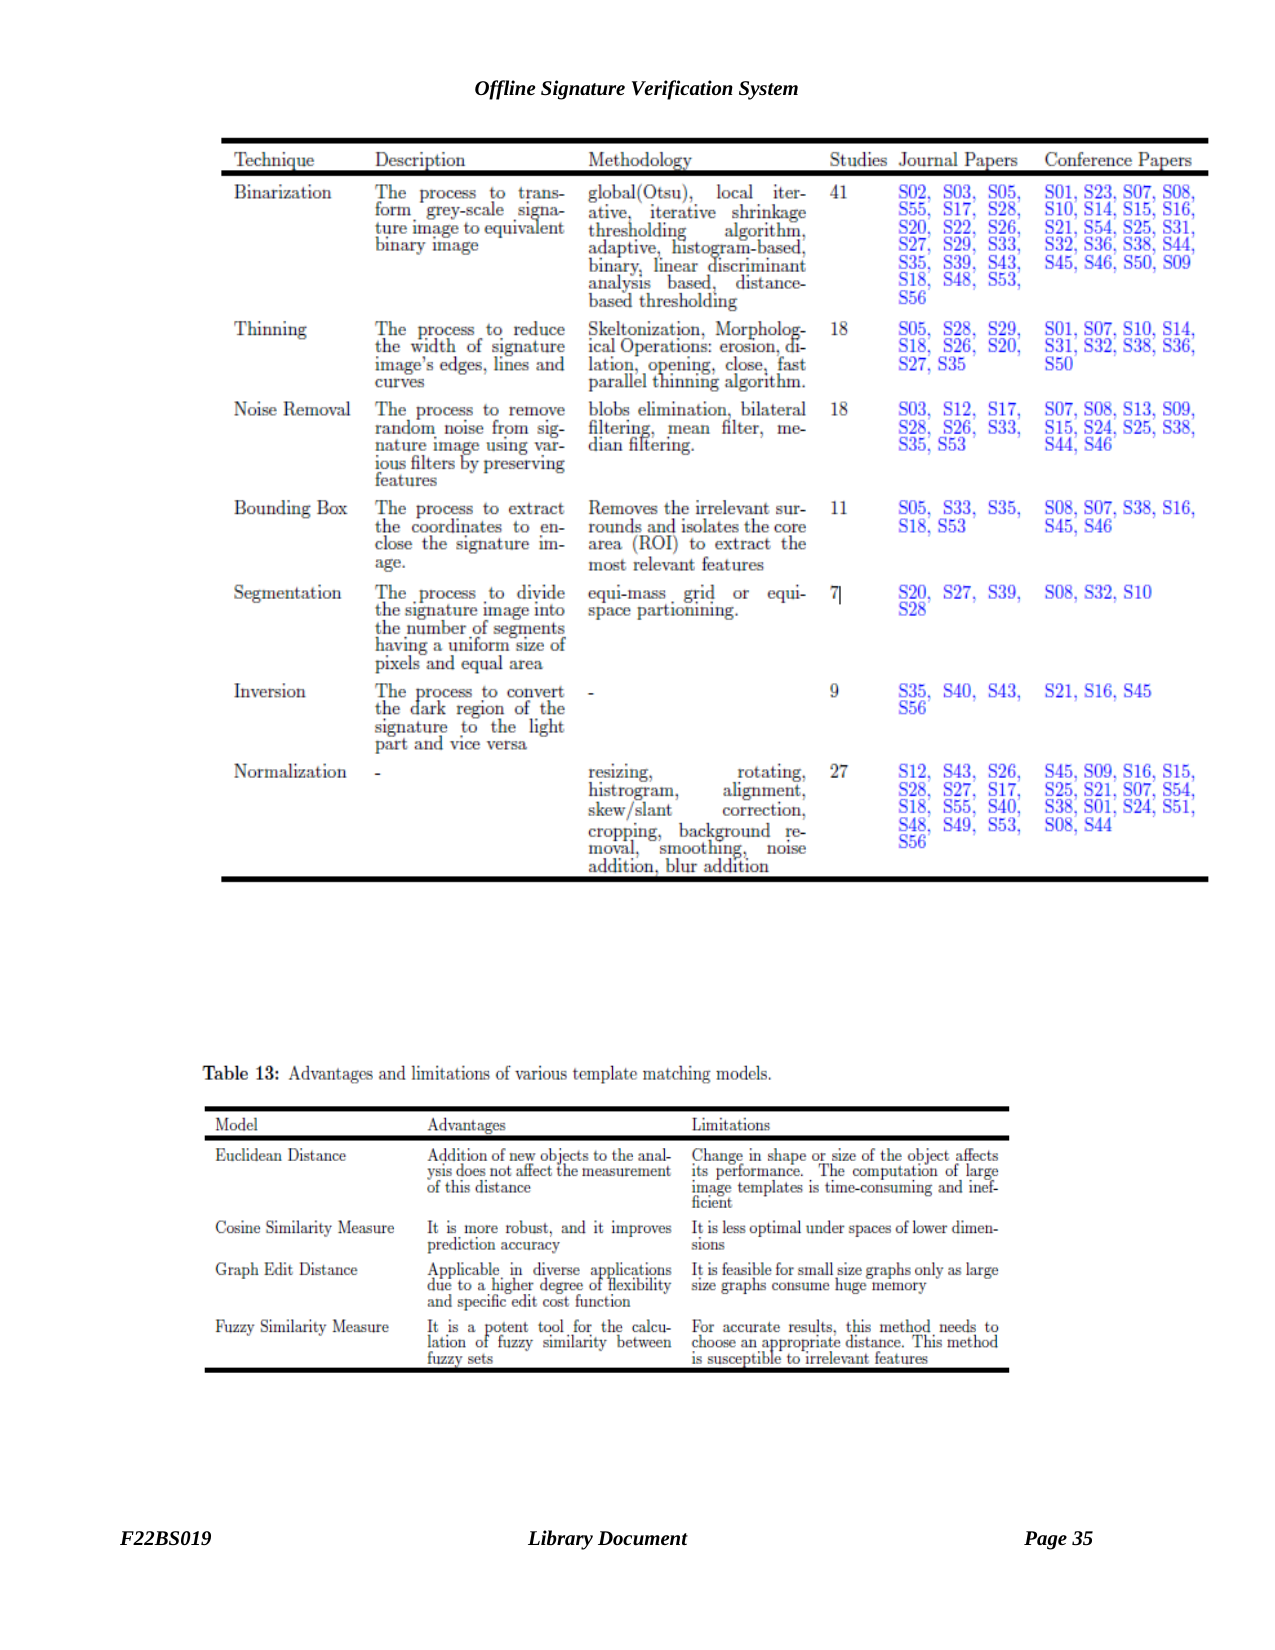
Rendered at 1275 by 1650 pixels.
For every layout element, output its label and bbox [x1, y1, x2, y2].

picture [186, 1043, 1032, 1392]
picture [206, 125, 1242, 909]
